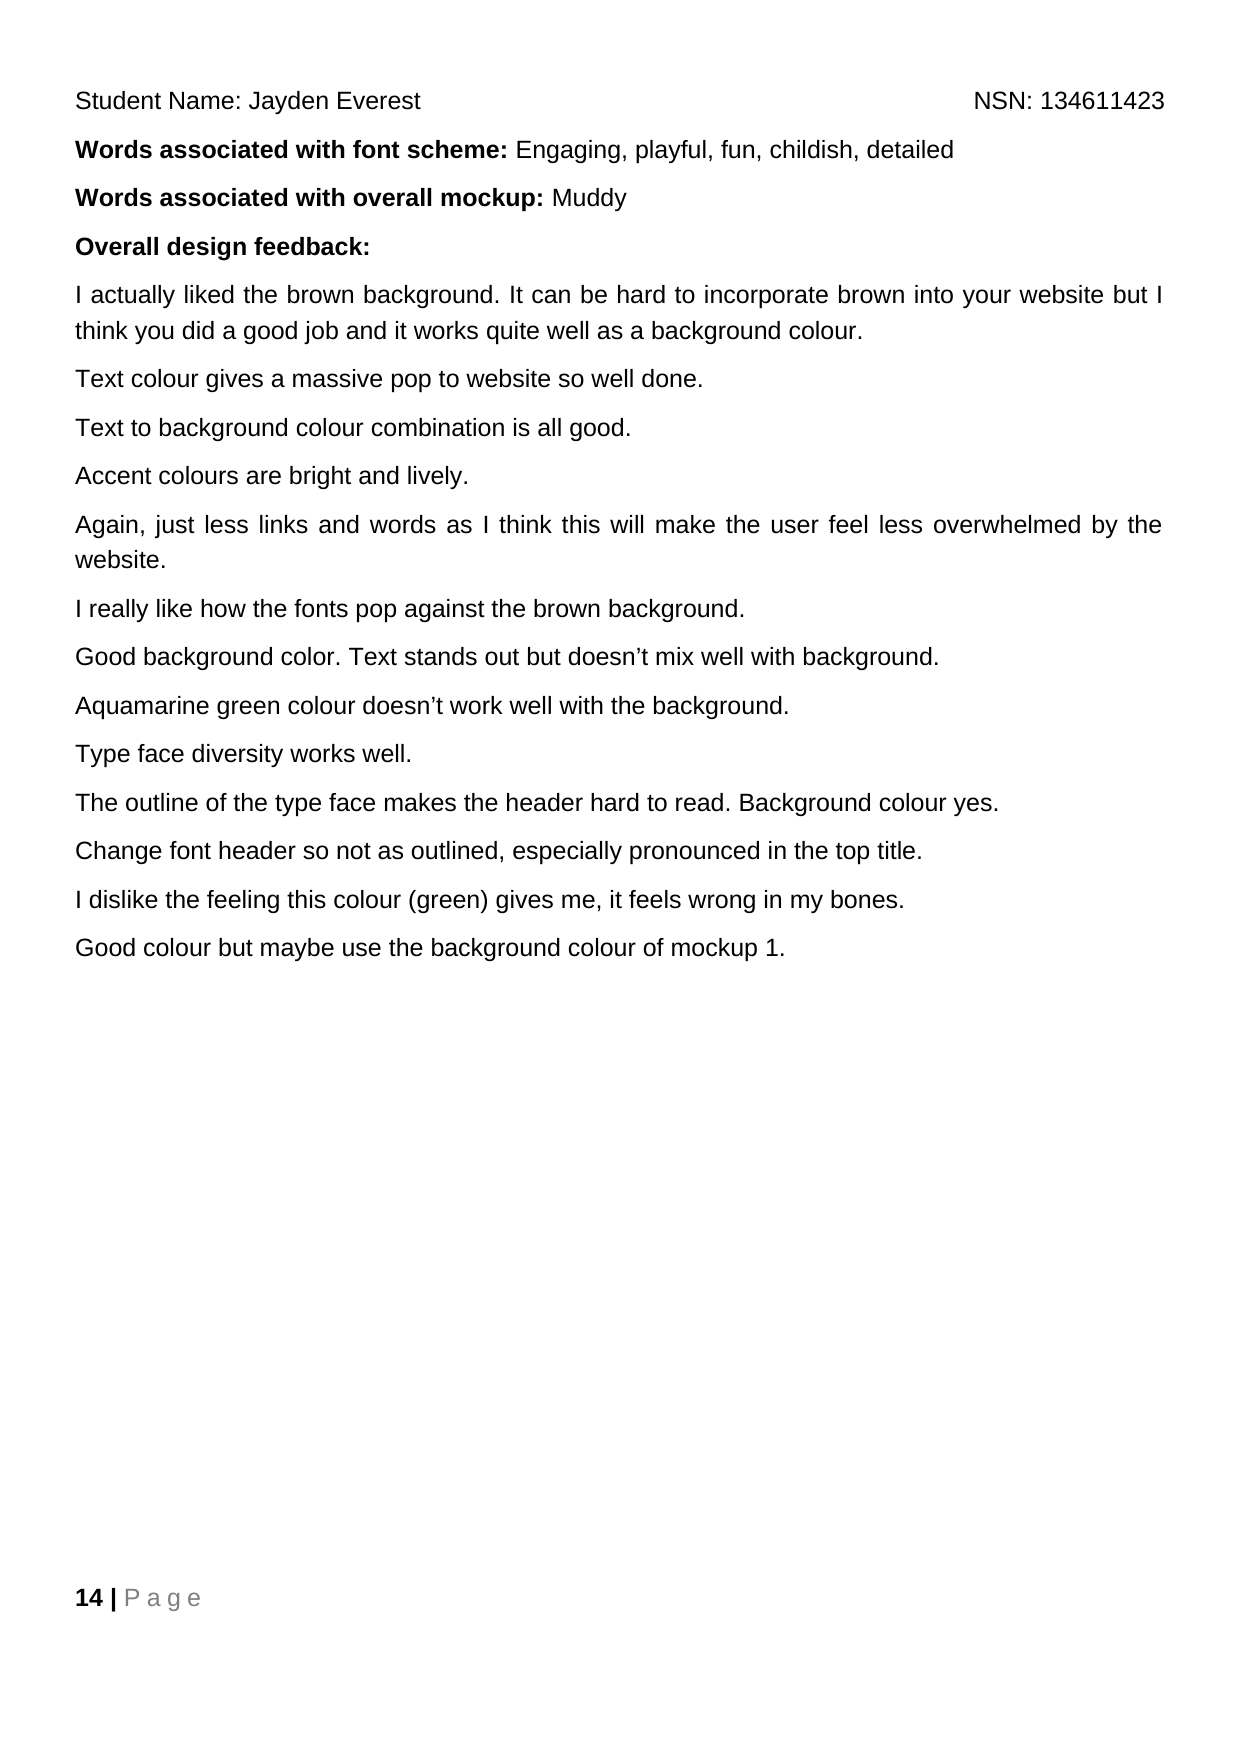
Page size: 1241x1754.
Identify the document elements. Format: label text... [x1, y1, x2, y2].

text Aquamarine green colour doesn’t work well with the background. [75, 691, 1165, 719]
text Overall design feedback: [75, 231, 1165, 260]
text Text colour gives a massive pop to website so well done. [75, 364, 1165, 393]
text Type face diversity works well. [75, 739, 1165, 768]
text The outline of the type face makes the header hard to read. Background colour yes. [75, 788, 1165, 816]
text Again, just less links and words as I think this will make the user feel less overwhelmed by the website. [75, 509, 1165, 574]
text Change font header so not as outlined, especially pronounced in the top title. [75, 836, 1165, 865]
text I dislike the feeling this colour (green) gives me, it feels wrong in my bones. [75, 884, 1165, 913]
text Good background color. Text stands out but doesn’t mix well with background. [75, 642, 1165, 671]
text Text to background colour combination is all good. [75, 413, 1165, 441]
text Words associated with font scheme: Engaging, playful, fun, childish, detailed [75, 134, 1165, 163]
text Words associated with overall mockup: Muddy [75, 183, 1165, 212]
text Accent colours are bright and lively. [75, 461, 1165, 490]
text Good colour but maybe use the background colour of mockup 1. [75, 933, 1165, 962]
text I actually liked the brown background. It can be hard to incorporate brown into your website but I think you did a good job and it works quite well as a background colour. [75, 280, 1165, 344]
text I really like how the fonts pop against the brown background. [75, 594, 1165, 623]
